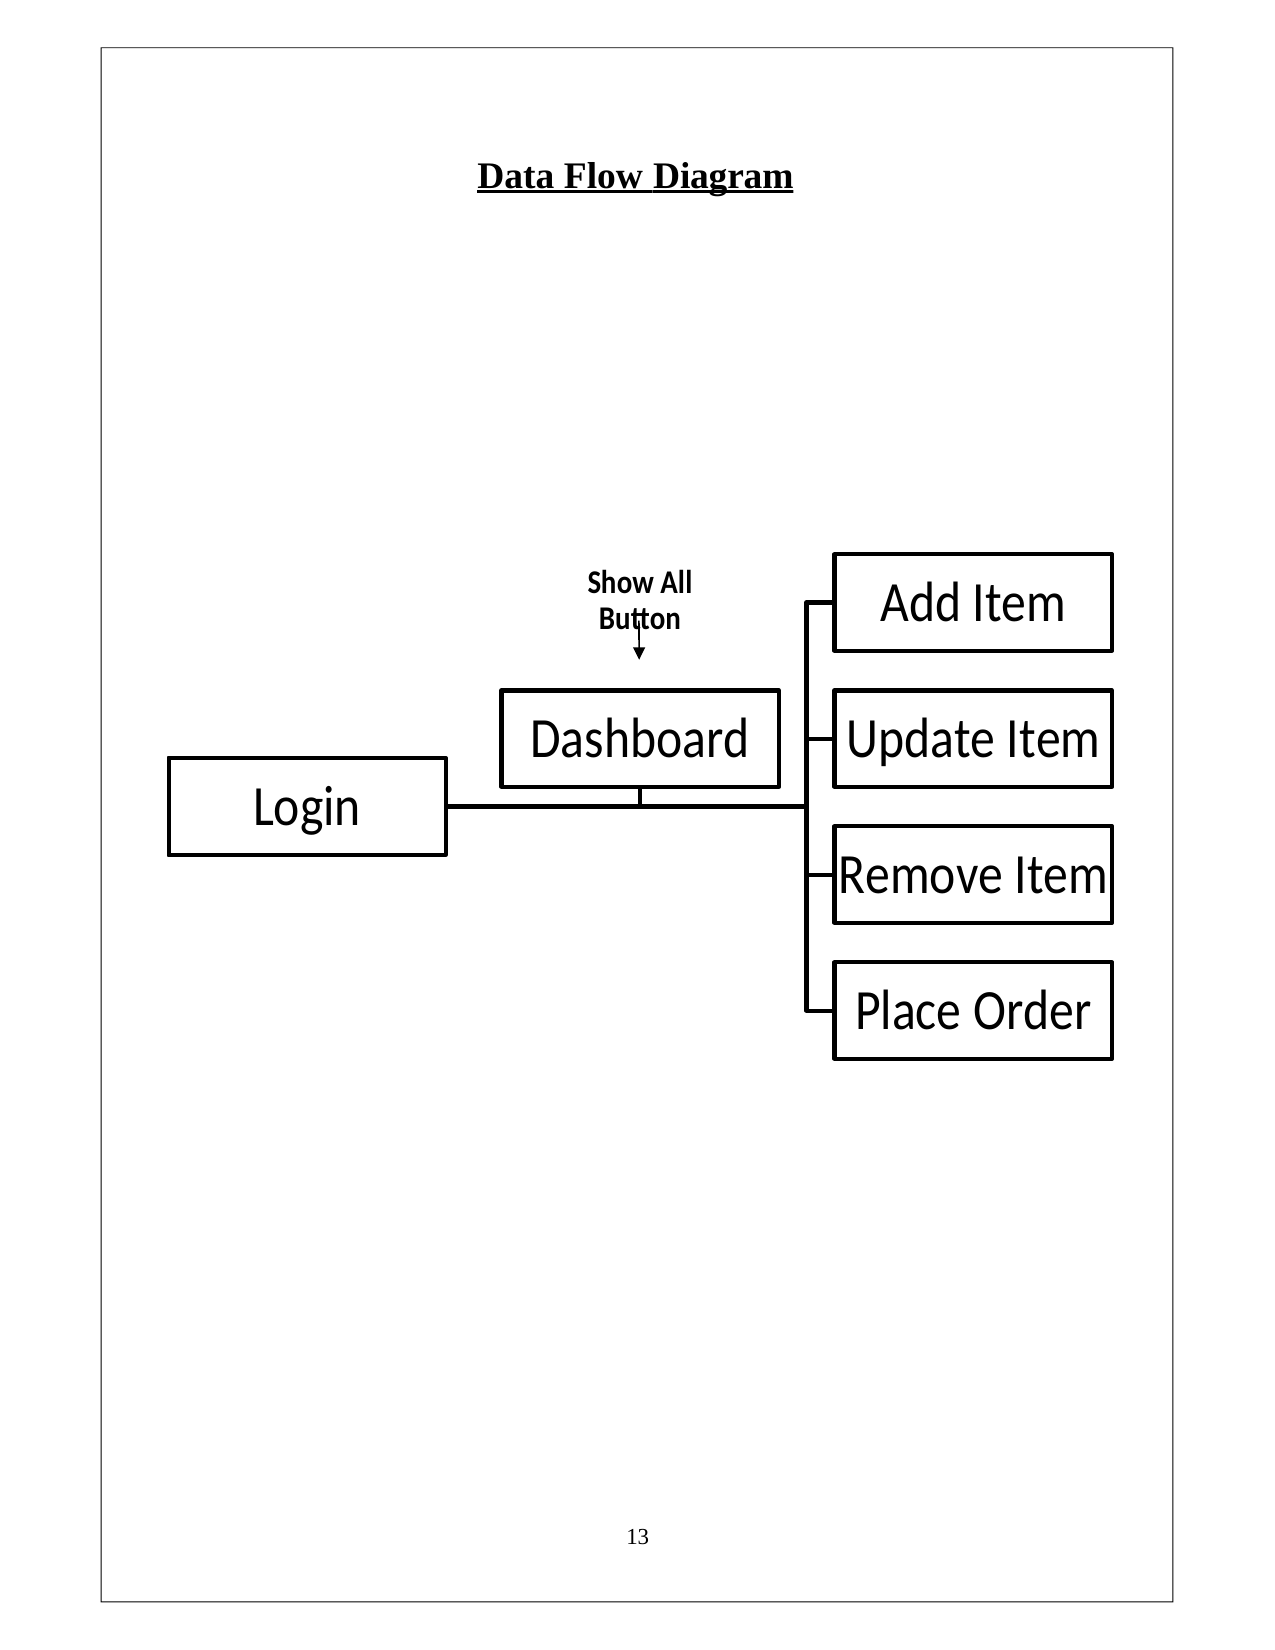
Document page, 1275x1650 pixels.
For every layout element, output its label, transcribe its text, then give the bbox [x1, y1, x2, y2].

text Data Flow Diagram [402, 153, 1062, 196]
